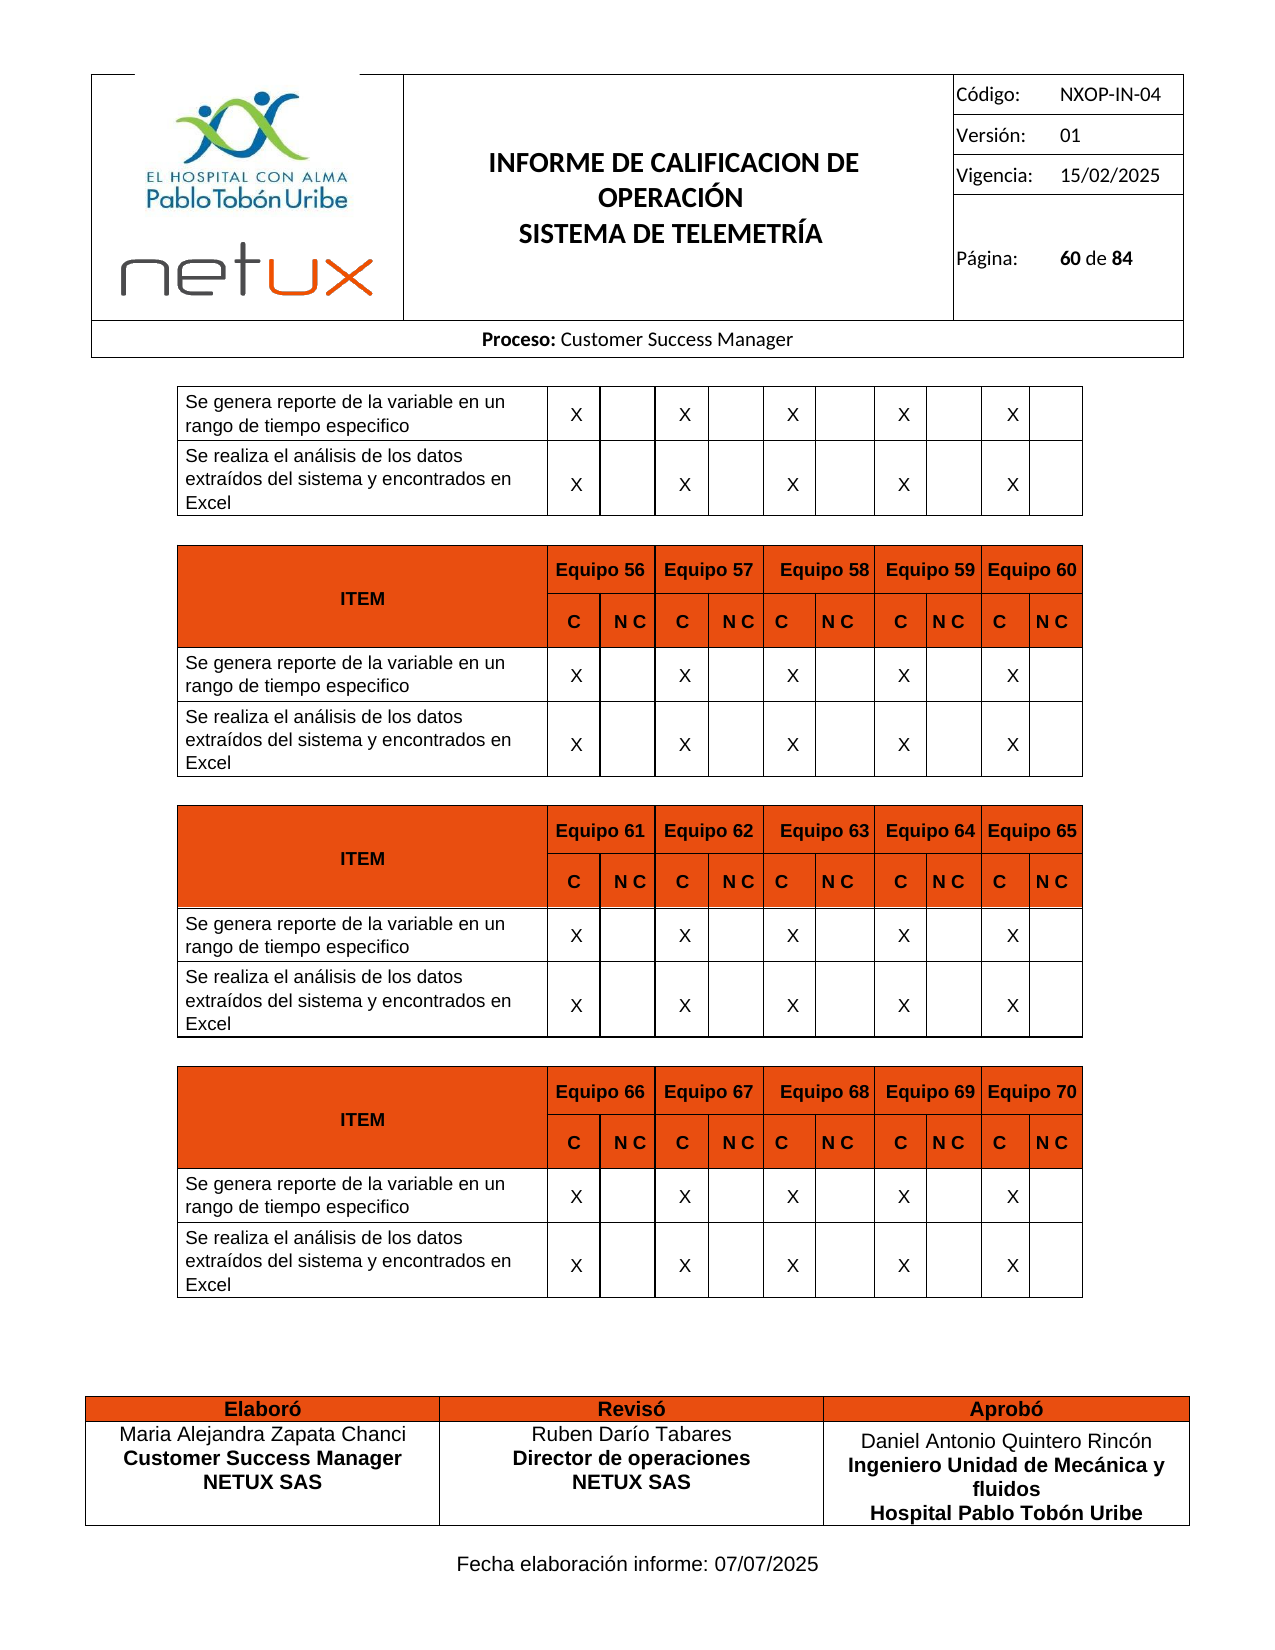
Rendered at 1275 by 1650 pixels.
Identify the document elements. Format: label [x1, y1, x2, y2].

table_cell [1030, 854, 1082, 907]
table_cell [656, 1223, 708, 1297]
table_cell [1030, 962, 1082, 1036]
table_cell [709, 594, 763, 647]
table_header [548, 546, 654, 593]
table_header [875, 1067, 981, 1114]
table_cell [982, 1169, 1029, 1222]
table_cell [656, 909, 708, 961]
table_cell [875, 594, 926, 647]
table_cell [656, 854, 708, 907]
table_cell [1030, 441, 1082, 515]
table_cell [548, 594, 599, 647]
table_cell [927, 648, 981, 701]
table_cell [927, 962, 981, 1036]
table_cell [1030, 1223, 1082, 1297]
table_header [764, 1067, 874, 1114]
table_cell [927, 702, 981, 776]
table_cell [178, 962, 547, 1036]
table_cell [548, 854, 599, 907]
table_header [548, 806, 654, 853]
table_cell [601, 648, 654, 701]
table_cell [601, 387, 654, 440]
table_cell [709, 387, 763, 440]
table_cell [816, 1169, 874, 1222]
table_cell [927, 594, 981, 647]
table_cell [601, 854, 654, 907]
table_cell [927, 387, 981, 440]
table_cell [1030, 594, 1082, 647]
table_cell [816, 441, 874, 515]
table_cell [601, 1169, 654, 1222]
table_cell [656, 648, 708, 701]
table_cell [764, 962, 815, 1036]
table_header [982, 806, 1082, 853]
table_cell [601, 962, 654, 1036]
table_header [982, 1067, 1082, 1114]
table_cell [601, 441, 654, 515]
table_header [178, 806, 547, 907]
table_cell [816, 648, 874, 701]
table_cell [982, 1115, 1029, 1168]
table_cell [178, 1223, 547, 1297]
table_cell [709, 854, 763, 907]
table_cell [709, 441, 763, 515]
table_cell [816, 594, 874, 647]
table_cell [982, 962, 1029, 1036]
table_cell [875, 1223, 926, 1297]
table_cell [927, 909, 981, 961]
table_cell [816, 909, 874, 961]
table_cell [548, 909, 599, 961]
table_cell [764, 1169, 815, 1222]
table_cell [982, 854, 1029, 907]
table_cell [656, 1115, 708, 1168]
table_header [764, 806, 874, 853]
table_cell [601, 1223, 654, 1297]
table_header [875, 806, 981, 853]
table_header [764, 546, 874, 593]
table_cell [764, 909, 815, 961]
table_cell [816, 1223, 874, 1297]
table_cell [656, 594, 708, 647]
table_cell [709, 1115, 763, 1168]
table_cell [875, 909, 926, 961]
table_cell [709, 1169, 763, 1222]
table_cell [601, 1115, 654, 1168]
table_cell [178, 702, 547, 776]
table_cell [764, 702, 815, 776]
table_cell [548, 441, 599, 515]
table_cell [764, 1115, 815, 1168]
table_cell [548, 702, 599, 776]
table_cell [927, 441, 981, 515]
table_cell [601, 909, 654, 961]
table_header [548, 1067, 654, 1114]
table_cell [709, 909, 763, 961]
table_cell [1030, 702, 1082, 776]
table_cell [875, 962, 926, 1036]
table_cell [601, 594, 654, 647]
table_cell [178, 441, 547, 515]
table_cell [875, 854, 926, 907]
picture [94, 74, 401, 320]
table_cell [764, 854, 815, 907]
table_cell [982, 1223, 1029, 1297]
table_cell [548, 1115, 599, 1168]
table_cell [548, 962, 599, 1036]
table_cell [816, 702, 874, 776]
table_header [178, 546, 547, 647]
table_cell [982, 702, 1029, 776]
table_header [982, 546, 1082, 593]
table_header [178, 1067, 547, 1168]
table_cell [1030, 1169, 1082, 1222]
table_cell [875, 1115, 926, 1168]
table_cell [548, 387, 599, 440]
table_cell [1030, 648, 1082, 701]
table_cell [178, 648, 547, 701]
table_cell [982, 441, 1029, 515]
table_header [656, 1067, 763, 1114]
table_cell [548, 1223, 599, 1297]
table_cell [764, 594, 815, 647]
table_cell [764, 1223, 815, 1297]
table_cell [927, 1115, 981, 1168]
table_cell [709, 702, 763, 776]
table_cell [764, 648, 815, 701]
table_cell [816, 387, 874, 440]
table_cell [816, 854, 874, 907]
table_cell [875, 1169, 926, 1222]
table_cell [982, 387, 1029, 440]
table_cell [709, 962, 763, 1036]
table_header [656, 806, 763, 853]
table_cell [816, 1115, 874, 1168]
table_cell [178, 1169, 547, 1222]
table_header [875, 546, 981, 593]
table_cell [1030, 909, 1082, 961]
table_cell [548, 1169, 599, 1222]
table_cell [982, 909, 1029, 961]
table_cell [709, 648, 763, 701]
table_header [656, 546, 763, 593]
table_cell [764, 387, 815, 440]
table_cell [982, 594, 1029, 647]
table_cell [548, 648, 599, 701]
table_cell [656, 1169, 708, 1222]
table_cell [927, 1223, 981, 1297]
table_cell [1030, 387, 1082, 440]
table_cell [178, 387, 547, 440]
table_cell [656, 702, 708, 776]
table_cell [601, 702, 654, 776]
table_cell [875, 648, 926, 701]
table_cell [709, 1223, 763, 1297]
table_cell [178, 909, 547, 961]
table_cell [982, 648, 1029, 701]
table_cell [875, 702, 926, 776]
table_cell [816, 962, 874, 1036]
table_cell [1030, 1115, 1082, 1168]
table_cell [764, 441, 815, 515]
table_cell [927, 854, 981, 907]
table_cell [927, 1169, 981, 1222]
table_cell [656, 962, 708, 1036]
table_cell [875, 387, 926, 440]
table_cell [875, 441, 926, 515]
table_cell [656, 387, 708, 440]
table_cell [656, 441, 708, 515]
